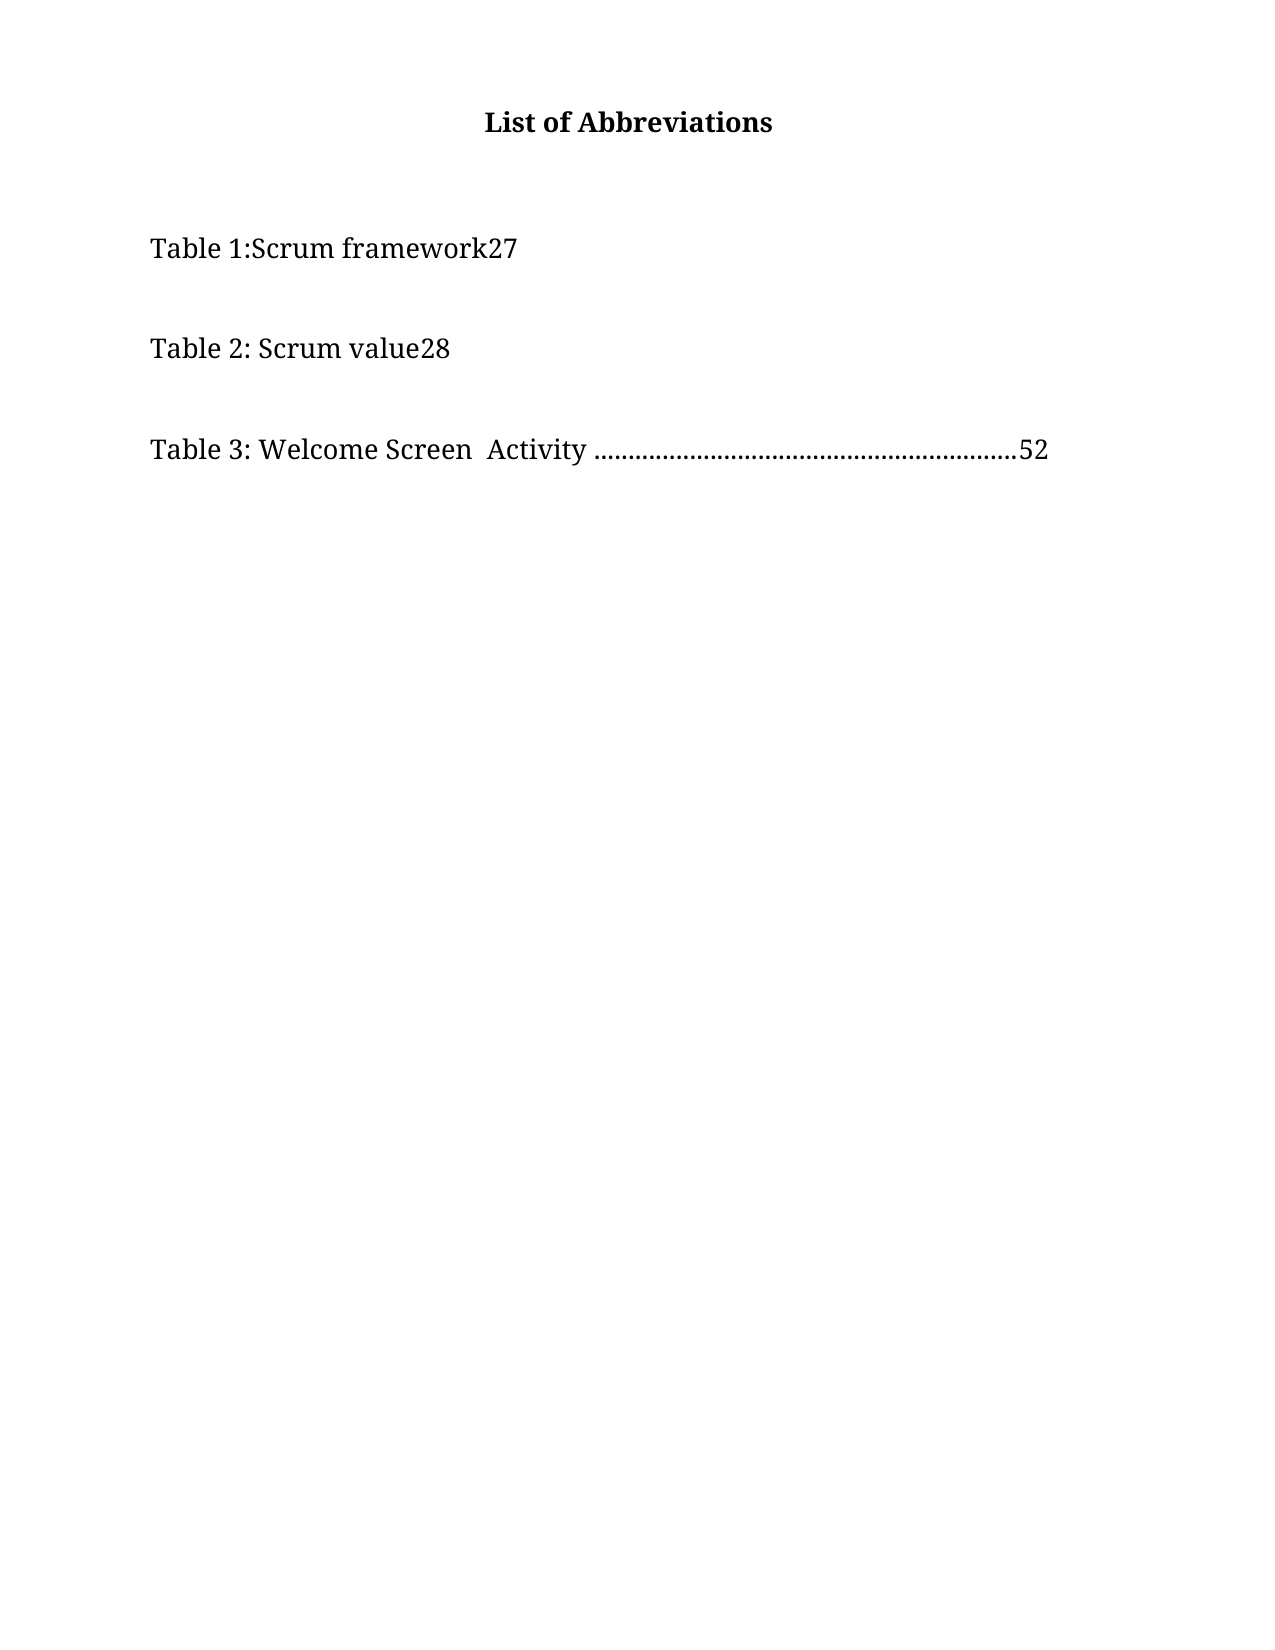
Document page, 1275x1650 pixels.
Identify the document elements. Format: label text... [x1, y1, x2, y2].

text Table 3: Welcome Screen Activity 52 [150, 430, 1107, 467]
text Table 2: Scrum value 28 [150, 330, 1107, 367]
text List of Abbreviations [150, 103, 1107, 140]
text Table 1:Scrum framework 27 [150, 230, 1107, 267]
